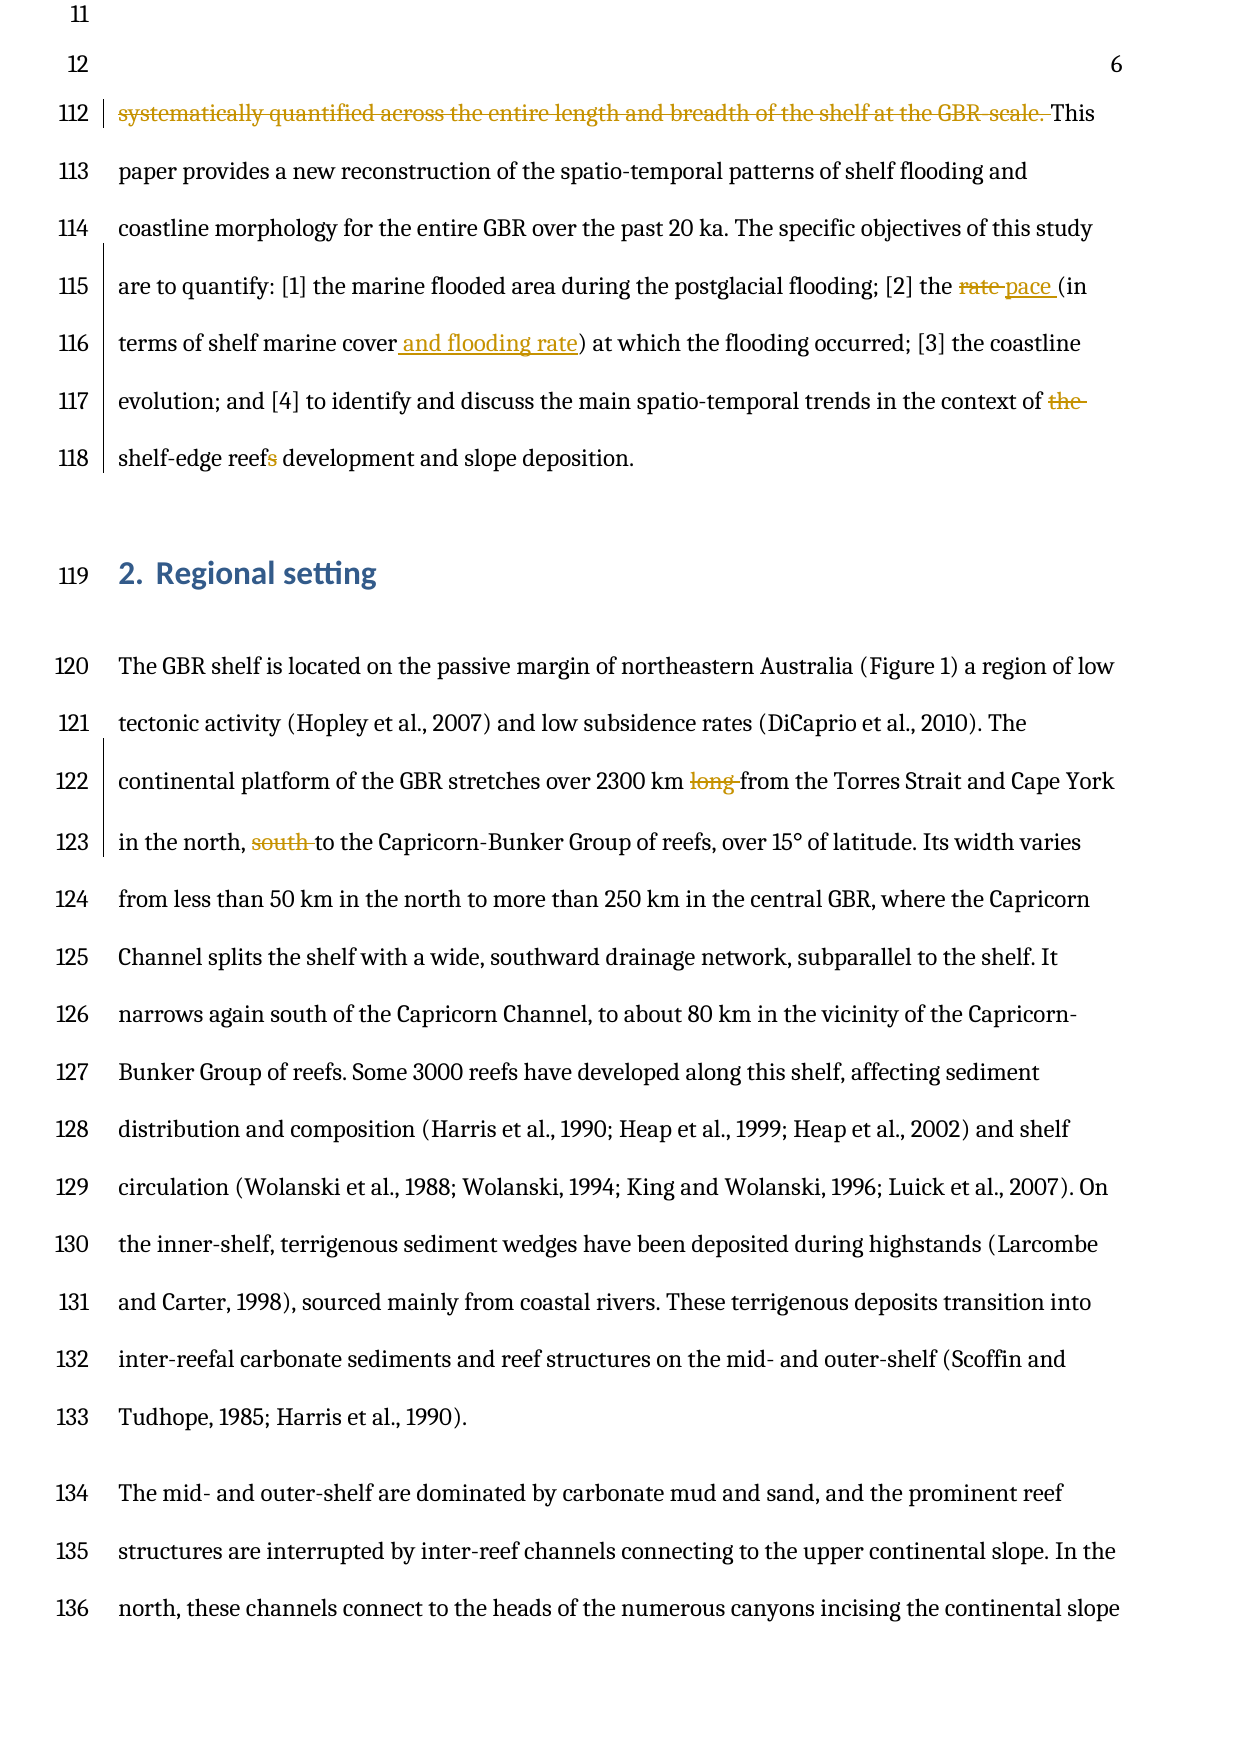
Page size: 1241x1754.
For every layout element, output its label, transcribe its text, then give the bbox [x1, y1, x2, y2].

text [118, 1479, 1122, 1623]
subtitle Regional setting [118, 552, 1122, 592]
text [118, 99, 1122, 473]
text The GBR shelf is located on the passive margin of northeastern Australia () a region of low tectonic activity (Hopley et al., 2007) and low subsidence rates (DiCaprio et al., 2010). The continental platform of the GBR stretches over 2300 km from the Torres Strait and Cape York in the north, to the Capricorn-Bunker Group of reefs, over 15° of latitude. Its width varies from less than 50 km in the north to more than 250 km in the central GBR, where the Capricorn Channel splits the shelf with a wide, southward drainage network, subparallel to the shelf. It narrows again south of the Capricorn Channel, to about 80 km in the vicinity of the Capricorn-Bunker Group of reefs. Some 3000 reefs have developed along this shelf, affecting sediment distribution and composition (Harris et al., 1990; Heap et al., 1999; Heap et al., 2002) and shelf circulation (Wolanski et al., 1988; Wolanski, 1994; King and Wolanski, 1996; Luick et al., 2007). On the inner-shelf, terrigenous sediment wedges have been deposited during highstands (Larcombe and Carter, 1998), sourced mainly from coastal rivers. These terrigenous deposits transition into inter-reefal carbonate sediments and reef structures on the mid- and outer-shelf (Scoffin and Tudhope, 1985; Harris et al., 1990). [118, 652, 1122, 1432]
